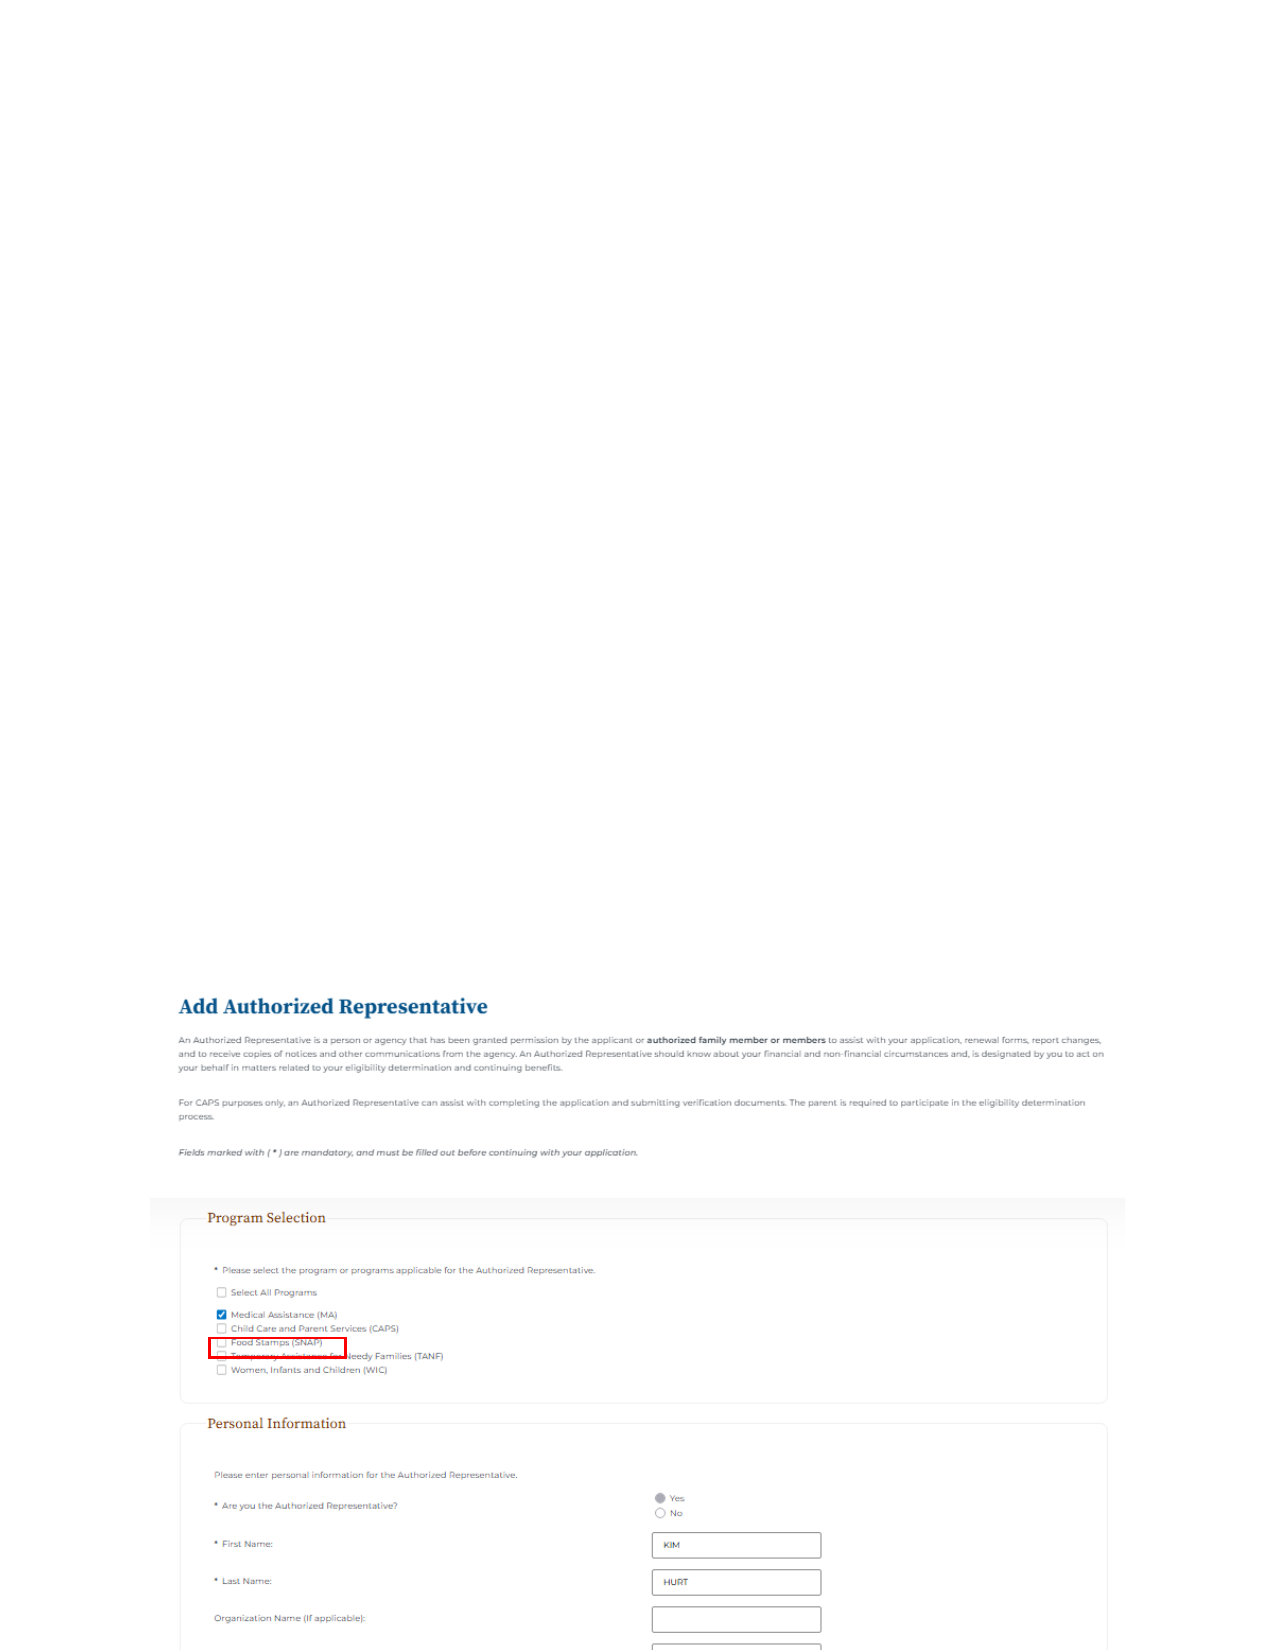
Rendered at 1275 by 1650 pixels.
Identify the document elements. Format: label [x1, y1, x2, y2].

picture [150, 971, 1125, 1650]
